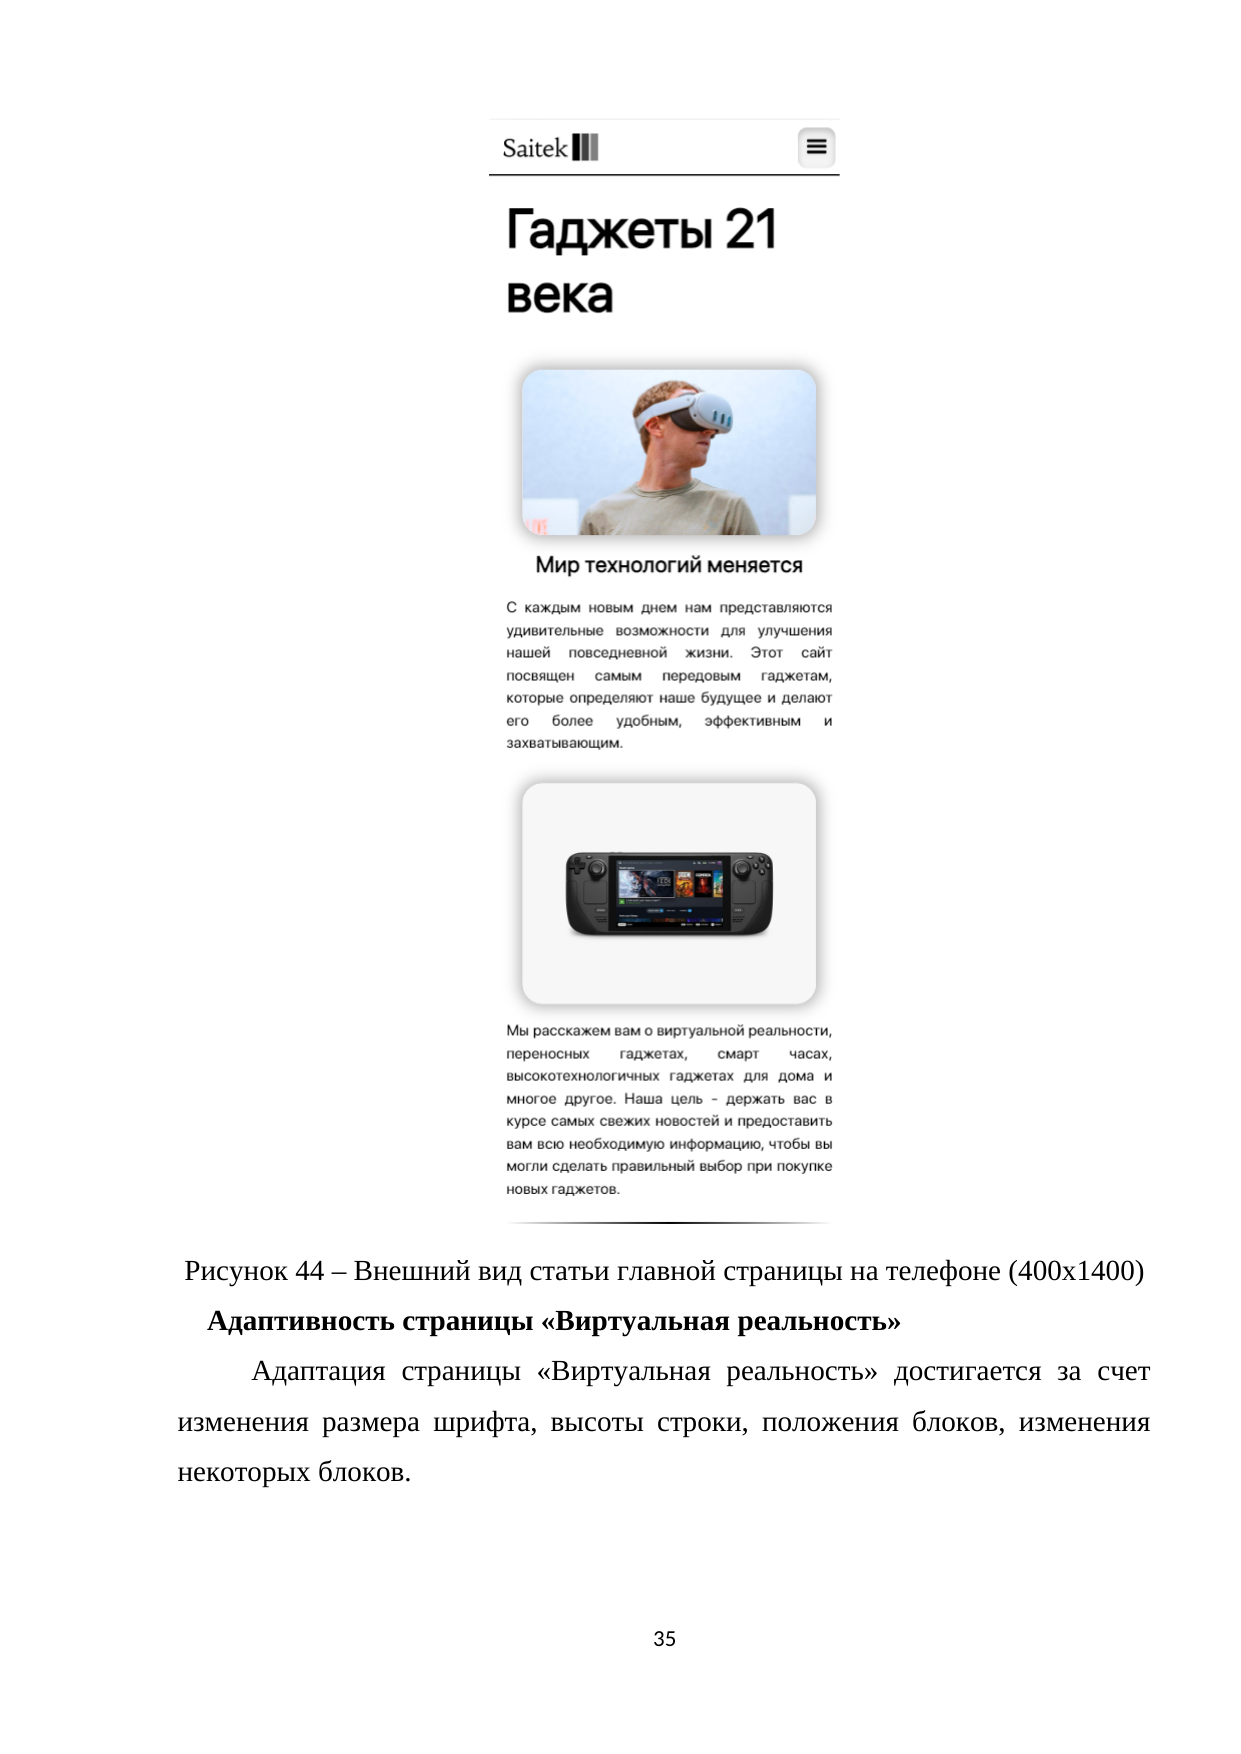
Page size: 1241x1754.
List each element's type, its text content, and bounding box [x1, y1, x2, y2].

text Адаптивность страницы «Виртуальная реальность» [207, 1303, 1152, 1337]
text Адаптация страницы «Виртуальная реальность» достигается за счет изменения размера шрифта, высоты строки, положения блоков, изменения некоторых блоков. [177, 1353, 1152, 1487]
text Рисунок 44 – Внешний вид статьи главной страницы на телефоне (400х1400) [177, 1253, 1152, 1286]
picture [489, 118, 840, 1239]
